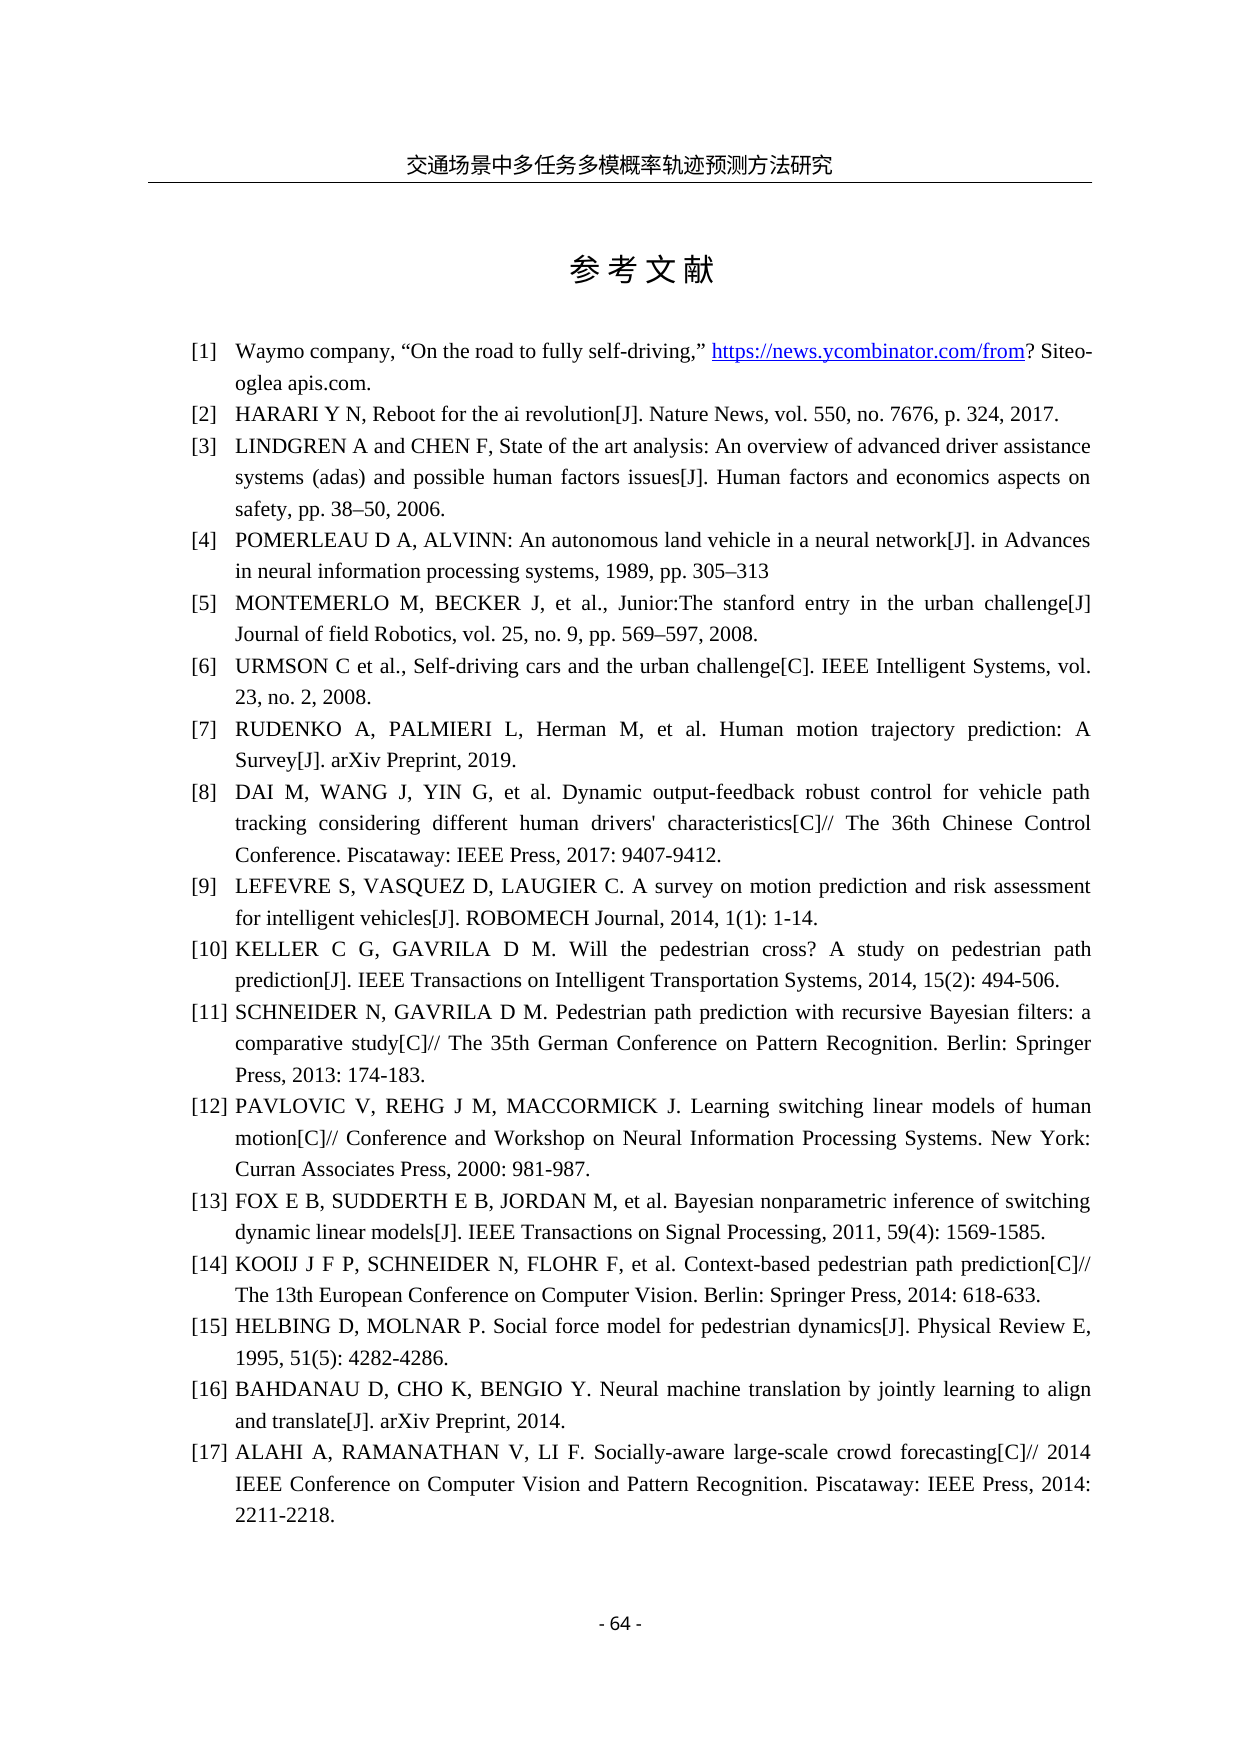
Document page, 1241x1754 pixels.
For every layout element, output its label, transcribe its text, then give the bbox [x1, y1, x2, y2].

list MONTEMERLO M, BECKER J, et al., Junior:The stanford entry in the urban challenge[J] Journal of field Robotics, vol. 25, no. 9, pp. 569–597, 2008. [191, 590, 1092, 647]
list KELLER C G, GAVRILA D M. Will the pedestrian cross? A study on pedestrian path prediction[J]. IEEE Transactions on Intelligent Transportation Systems, 2014, 15(2): 494-506. [191, 936, 1092, 993]
text 参 考 文 献 [191, 246, 1092, 291]
list FOX E B, SUDDERTH E B, JORDAN M, et al. Bayesian nonparametric inference of switching dynamic linear models[J]. IEEE Transactions on Signal Processing, 2011, 59(4): 1569-1585. [191, 1188, 1092, 1244]
list BAHDANAU D, CHO K, BENGIO Y. Neural machine translation by jointly learning to align and translate[J]. arXiv Preprint, 2014. [191, 1376, 1092, 1433]
list PAVLOVIC V, REHG J M, MACCORMICK J. Learning switching linear models of human motion[C]// Conference and Workshop on Neural Information Processing Systems. New York: Curran Associates Press, 2000: 981-987. [191, 1093, 1092, 1181]
list ALAHI A, RAMANATHAN V, LI F. Socially-aware large-scale crowd forecasting[C]// 2014 IEEE Conference on Computer Vision and Pattern Recognition. Piscataway: IEEE Press, 2014: 2211-2218. [191, 1439, 1092, 1527]
list Waymo company, “On the road to fully self-driving,” https://news.ycombinator.com/from? Siteo- oglea apis.com. [191, 338, 1092, 395]
list DAI M, WANG J, YIN G, et al. Dynamic output-feedback robust control for vehicle path tracking considering different human drivers' characteristics[C]// The 36th Chinese Control Conference. Piscataway: IEEE Press, 2017: 9407-9412. [191, 779, 1092, 867]
list RUDENKO A, PALMIERI L, Herman M, et al. Human motion trajectory prediction: A Survey[J]. arXiv Preprint, 2019. [191, 716, 1092, 772]
list LINDGREN A and CHEN F, State of the art analysis: An overview of advanced driver assistance systems (adas) and possible human factors issues[J]. Human factors and economics aspects on safety, pp. 38–50, 2006. [191, 433, 1092, 521]
list KOOIJ J F P, SCHNEIDER N, FLOHR F, et al. Context-based pedestrian path prediction[C]// The 13th European Conference on Computer Vision. Berlin: Springer Press, 2014: 618-633. [191, 1251, 1092, 1307]
list POMERLEAU D A, ALVINN: An autonomous land vehicle in a neural network[J]. in Advances in neural information processing systems, 1989, pp. 305–313 [191, 527, 1092, 584]
list SCHNEIDER N, GAVRILA D M. Pedestrian path prediction with recursive Bayesian filters: a comparative study[C]// The 35th German Conference on Pattern Recognition. Berlin: Springer Press, 2013: 174-183. [191, 999, 1092, 1087]
list HARARI Y N, Reboot for the ai revolution[J]. Nature News, vol. 550, no. 7676, p. 324, 2017. [191, 401, 1092, 426]
list URMSON C et al., Self-driving cars and the urban challenge[C]. IEEE Intelligent Systems, vol. 23, no. 2, 2008. [191, 653, 1092, 709]
list LEFEVRE S, VASQUEZ D, LAUGIER C. A survey on motion prediction and risk assessment for intelligent vehicles[J]. ROBOMECH Journal, 2014, 1(1): 1-14. [191, 873, 1092, 930]
list HELBING D, MOLNAR P. Social force model for pedestrian dynamics[J]. Physical Review E, 1995, 51(5): 4282-4286. [191, 1313, 1092, 1370]
